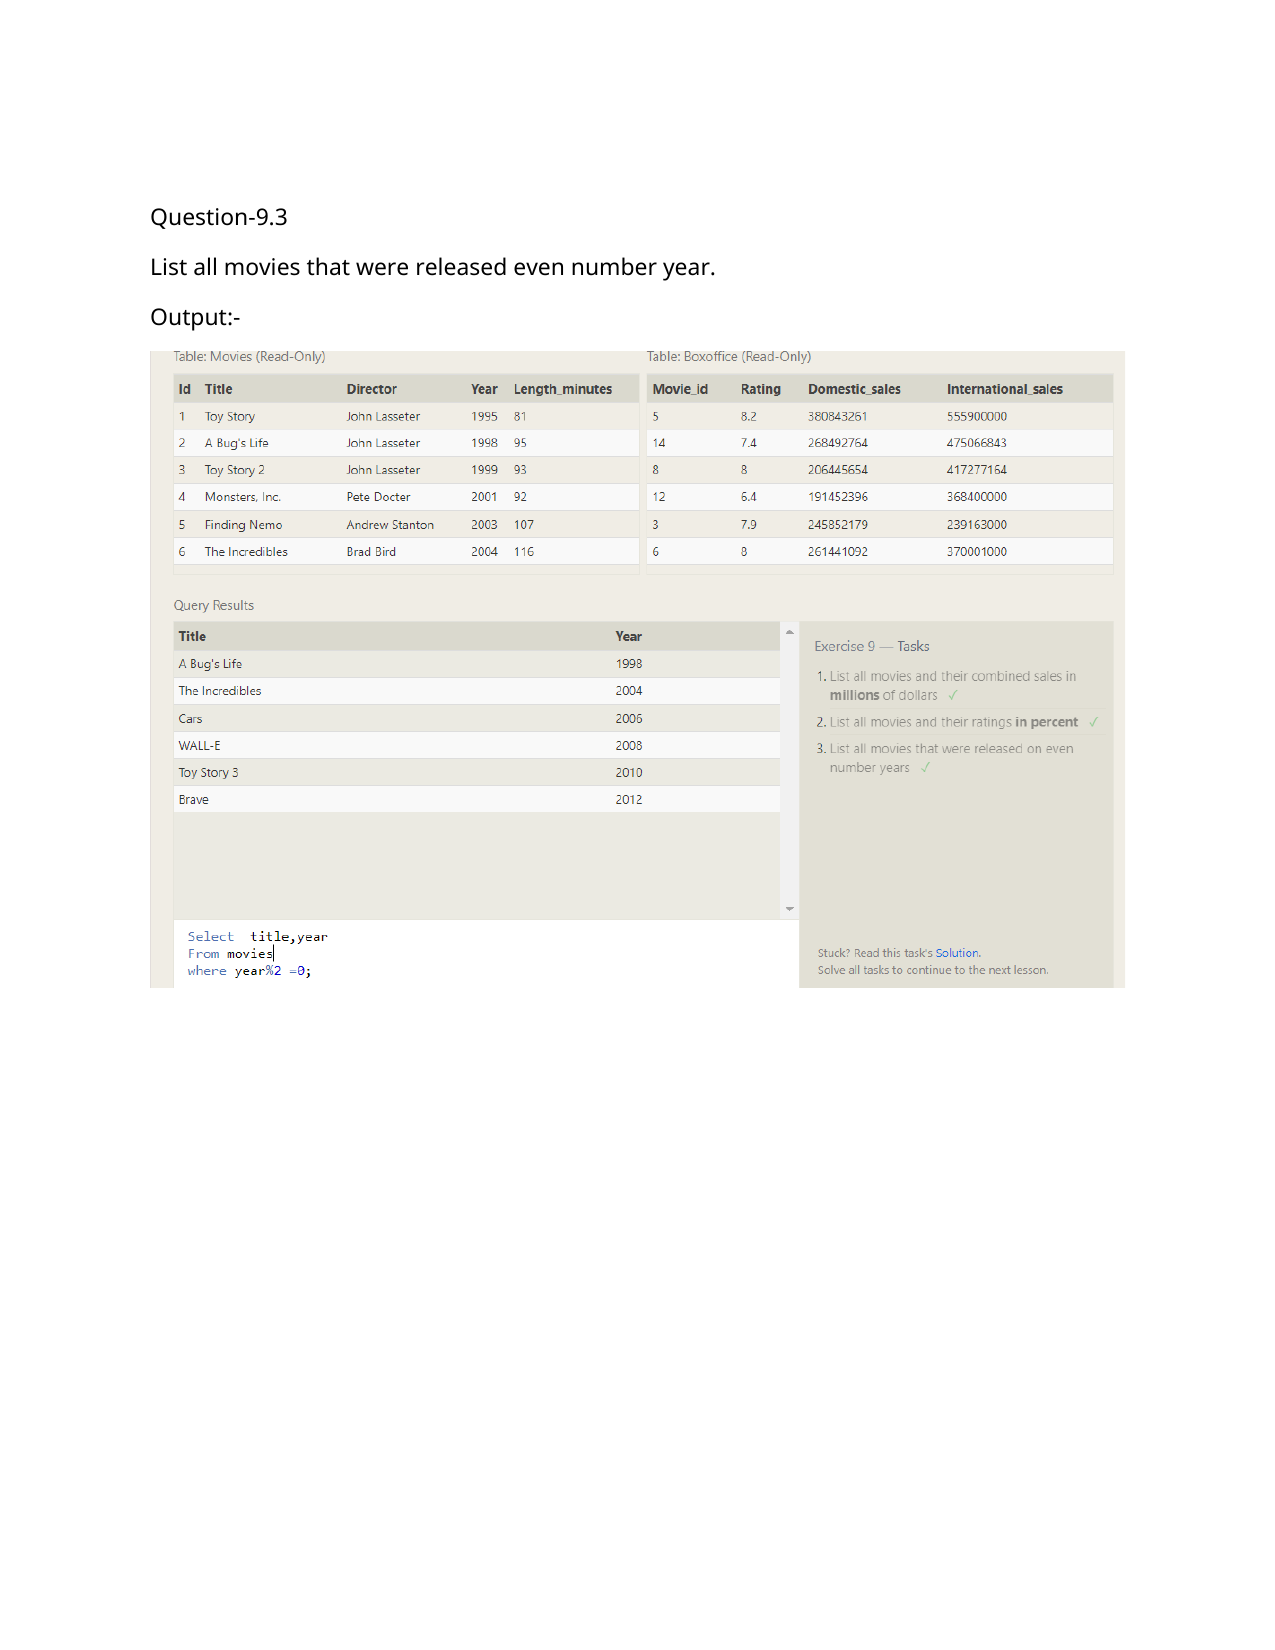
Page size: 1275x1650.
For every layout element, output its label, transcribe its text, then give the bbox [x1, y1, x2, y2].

text Output:- [150, 301, 1125, 332]
picture [150, 351, 1125, 988]
text List all movies that were released even number year. [150, 251, 1125, 282]
text Question-9.3 [150, 200, 1125, 232]
